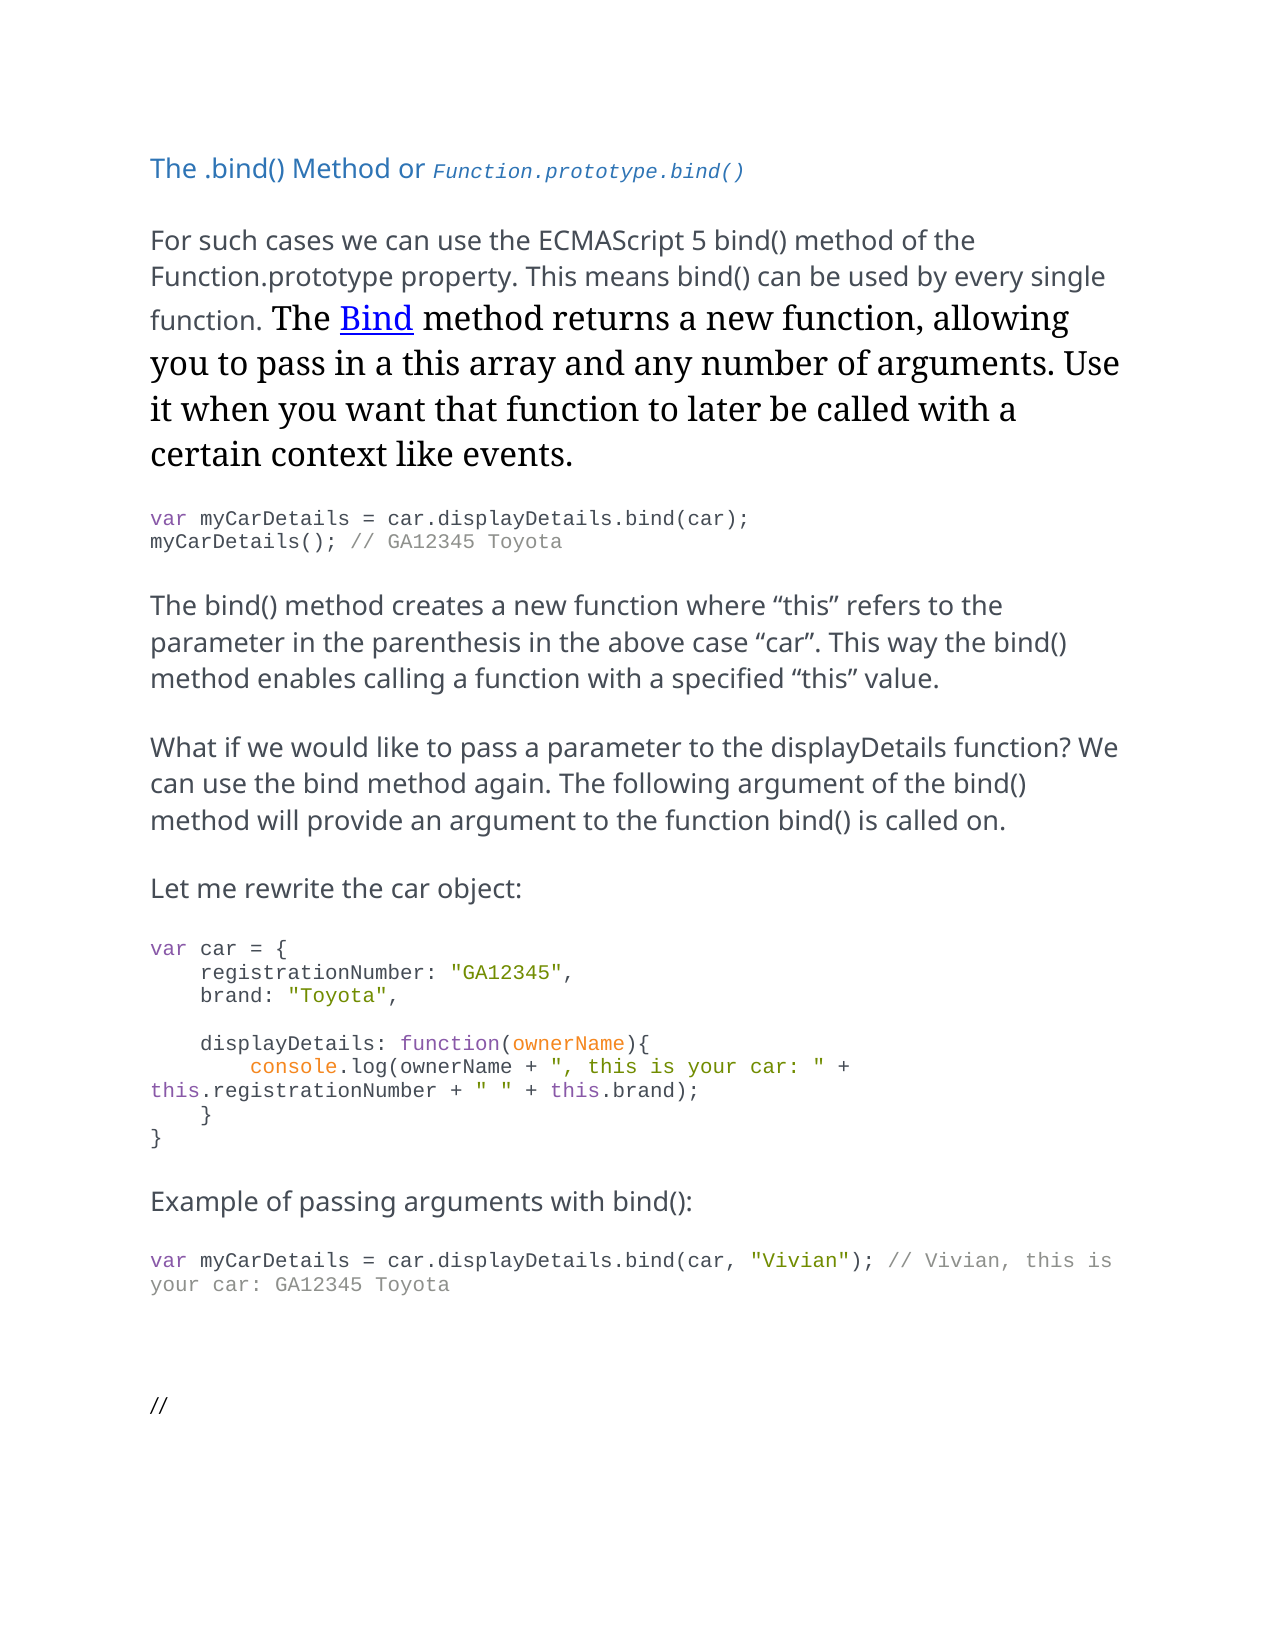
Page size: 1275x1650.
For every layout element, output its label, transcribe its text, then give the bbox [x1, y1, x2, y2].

text brand: "Toyota", [150, 985, 1125, 1009]
text myCarDetails(); // GA12345 Toyota [150, 531, 1125, 555]
text console.log(ownerName + ", this is your car: " + this.registrationNumber + " " + this.brand); [150, 1056, 1125, 1104]
text registrationNumber: "GA12345", [150, 962, 1125, 985]
text // [150, 1391, 1125, 1419]
text The bind() method creates a new function where “this” refers to the parameter in the parenthesis in the above case “car”. This way the bind() method enables calling a function with a specified “this” value. [150, 586, 1125, 697]
text var car = { [150, 938, 1125, 962]
text What if we would like to pass a parameter to the displayDetails function? We can use the bind method again. The following argument of the bind() method will provide an argument to the function bind() is called on. [150, 728, 1125, 839]
text Let me rewrite the car object: [150, 870, 1125, 907]
text } [150, 1104, 1125, 1127]
text For such cases we can use the ECMAScript 5 bind() method of the Function.prototype property. This means bind() can be used by every single function. The Bind method returns a new function, allowing you to pass in a this array and any number of arguments. Use it when you want that function to later be called with a certain context like events. [150, 221, 1125, 476]
text Example of passing arguments with bind(): [150, 1182, 1125, 1219]
subtitle The .bind() Method or Function.prototype.bind() [150, 150, 1125, 187]
text displayDetails: function(ownerName){ [150, 1033, 1125, 1056]
text var myCarDetails = car.displayDetails.bind(car); [150, 508, 1125, 531]
text var myCarDetails = car.displayDetails.bind(car, "Vivian"); // Vivian, this is your car: GA12345 Toyota [150, 1250, 1125, 1298]
text } [150, 1127, 1125, 1151]
